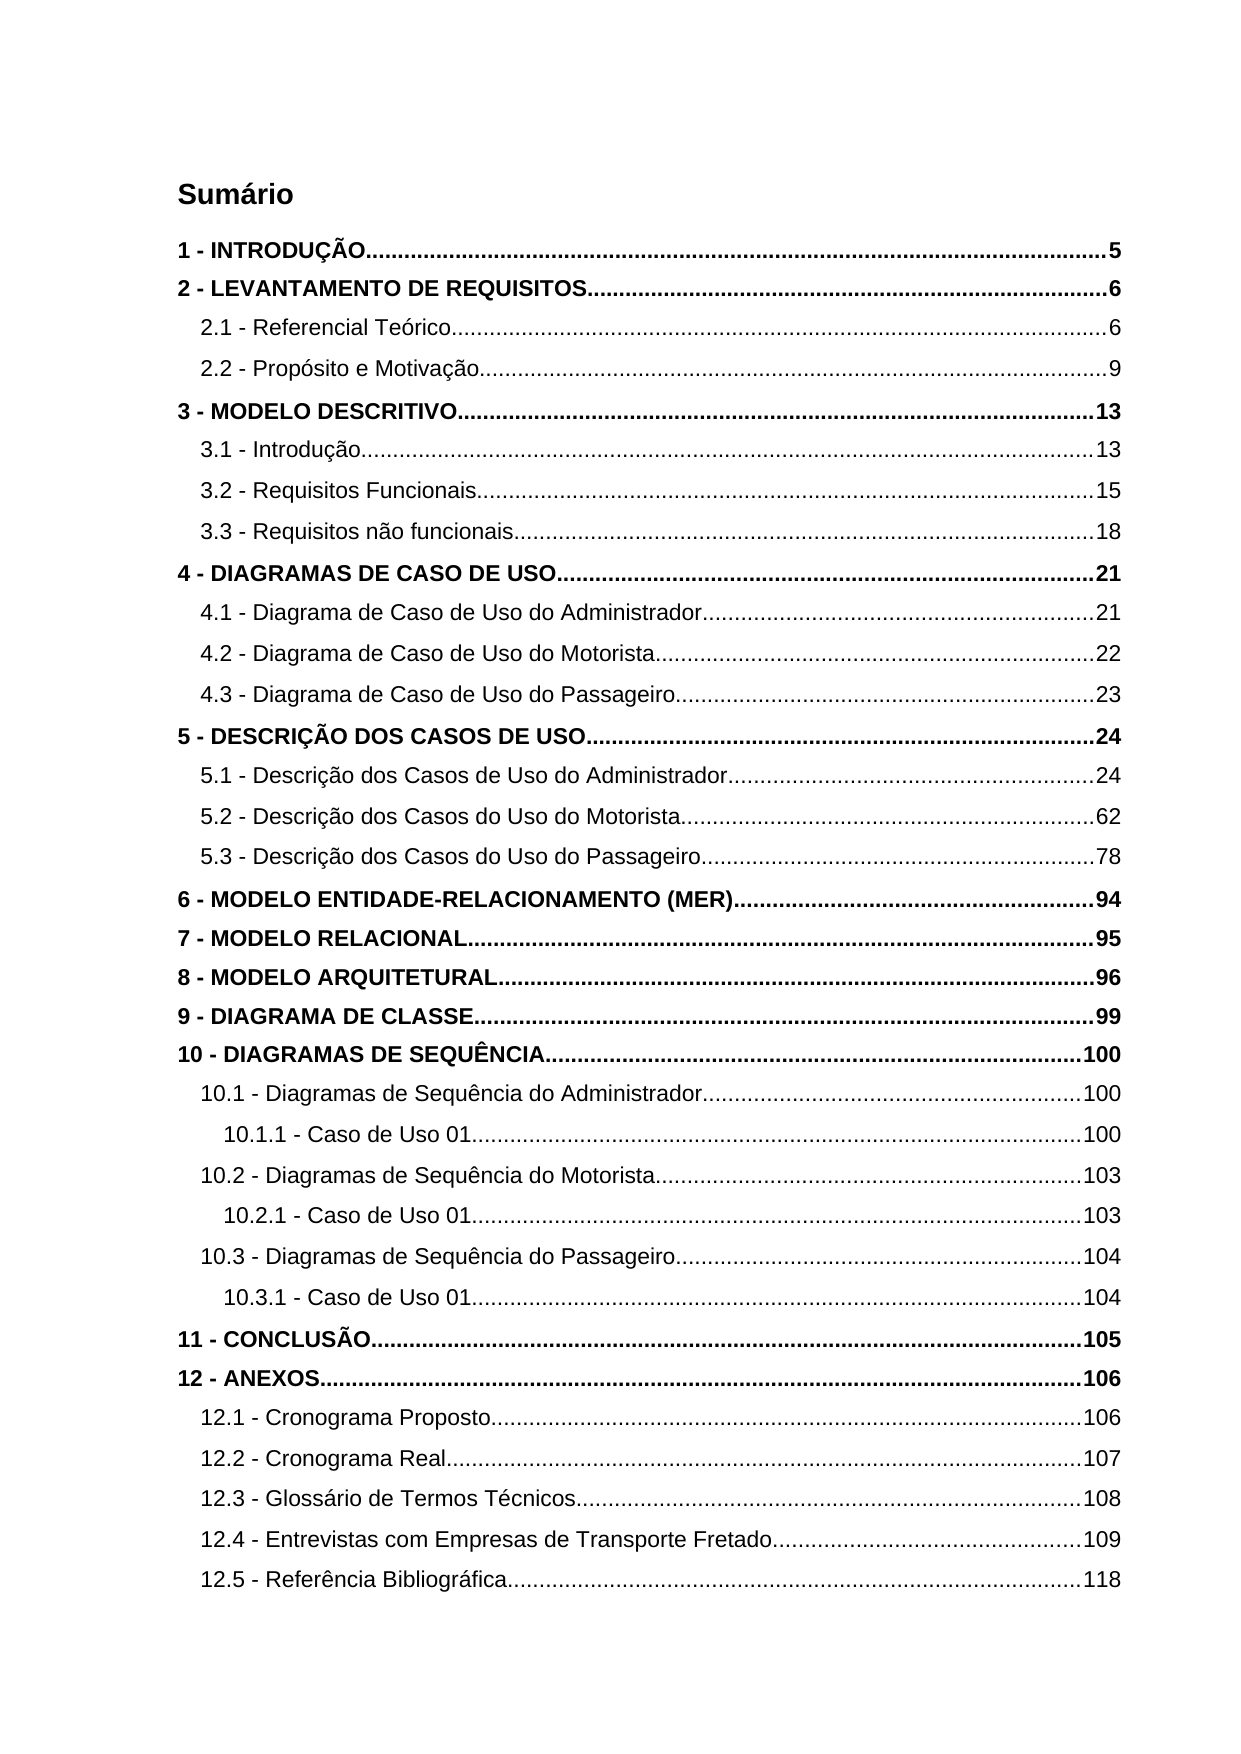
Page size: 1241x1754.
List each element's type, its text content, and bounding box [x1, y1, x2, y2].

text 4.1 - Diagrama de Caso de Uso do Administrador 21 [702, 599, 1122, 626]
text 12.2 - Cronograma Real 107 [200, 1444, 1122, 1471]
text 12.1 - Cronograma Proposto 106 [491, 1404, 1122, 1430]
text 12 - Anexos 106 [320, 1365, 1122, 1391]
text 5.1 - Descrição dos Casos de Uso do Administrador 24 [727, 762, 1122, 788]
text 2.2 - Propósito e Motivação 9 [479, 355, 1122, 381]
text 11 - Conclusão 105 [371, 1326, 1122, 1352]
text 5.3 - Descrição dos Casos do Uso do Passageiro 78 [200, 843, 1122, 870]
text 3.2 - Requisitos Funcionais 15 [200, 477, 1122, 503]
text 4.2 - Diagrama de Caso de Uso do Motorista 22 [655, 640, 1122, 666]
text 10.1 - Diagramas de Sequência do Administrador 100 [522, 1080, 1122, 1107]
text 10.2.1 - Caso de Uso 01 103 [223, 1202, 1122, 1228]
text 1 - Introdução 5 [177, 237, 1122, 263]
text 6 - Modelo Entidade-Relacionamento (MER) 94 [733, 886, 1122, 912]
text 8 - Modelo Arquitetural 96 [498, 964, 1122, 990]
text 3.1 - Introdução 13 [200, 436, 1122, 463]
text 4.3 - Diagrama de Caso de Uso do Passageiro 23 [675, 681, 1122, 707]
text 3.3 - Requisitos não funcionais 18 [200, 518, 1122, 544]
text 5.2 - Descrição dos Casos do Uso do Motorista 62 [680, 803, 1122, 829]
text 2 - Levantamento de Requisitos 6 [177, 275, 1122, 302]
text 10.2 - Diagramas de Sequência do Motorista 103 [522, 1162, 1122, 1188]
text 4 - Diagramas de Caso de Uso 21 [557, 560, 1122, 587]
text 9 - Diagrama de Classe 99 [474, 1003, 1122, 1029]
text 12.3 - Glossário de Termos Técnicos 108 [576, 1485, 1122, 1511]
text 12.4 - Entrevistas com Empresas de Transporte Fretado 109 [772, 1526, 1122, 1552]
text 10.1 - Diagramas de Sequência do Administrador 100 [200, 1080, 414, 1107]
title Sumário [177, 177, 1122, 211]
text 10.3 - Diagramas de Sequência do Passageiro 104 [200, 1243, 414, 1269]
text 12.5 - Referência Bibliográfica 118 [507, 1566, 1122, 1593]
text 10.1.1 - Caso de Uso 01 100 [223, 1121, 1122, 1147]
text 5 - Descrição dos Casos de Uso 24 [586, 723, 1122, 749]
text 10.2 - Diagramas de Sequência do Motorista 103 [200, 1162, 414, 1188]
text 7 - Modelo Relacional 95 [467, 925, 1122, 951]
text 10.3 - Diagramas de Sequência do Passageiro 104 [522, 1243, 1122, 1269]
text 10.3.1 - Caso de Uso 01 104 [223, 1283, 1122, 1310]
text 2.1 - Referencial Teórico 6 [451, 314, 1122, 341]
text 3 - Modelo descritivo 13 [177, 398, 1122, 424]
text 10 - Diagramas de Sequência 100 [545, 1041, 1122, 1068]
